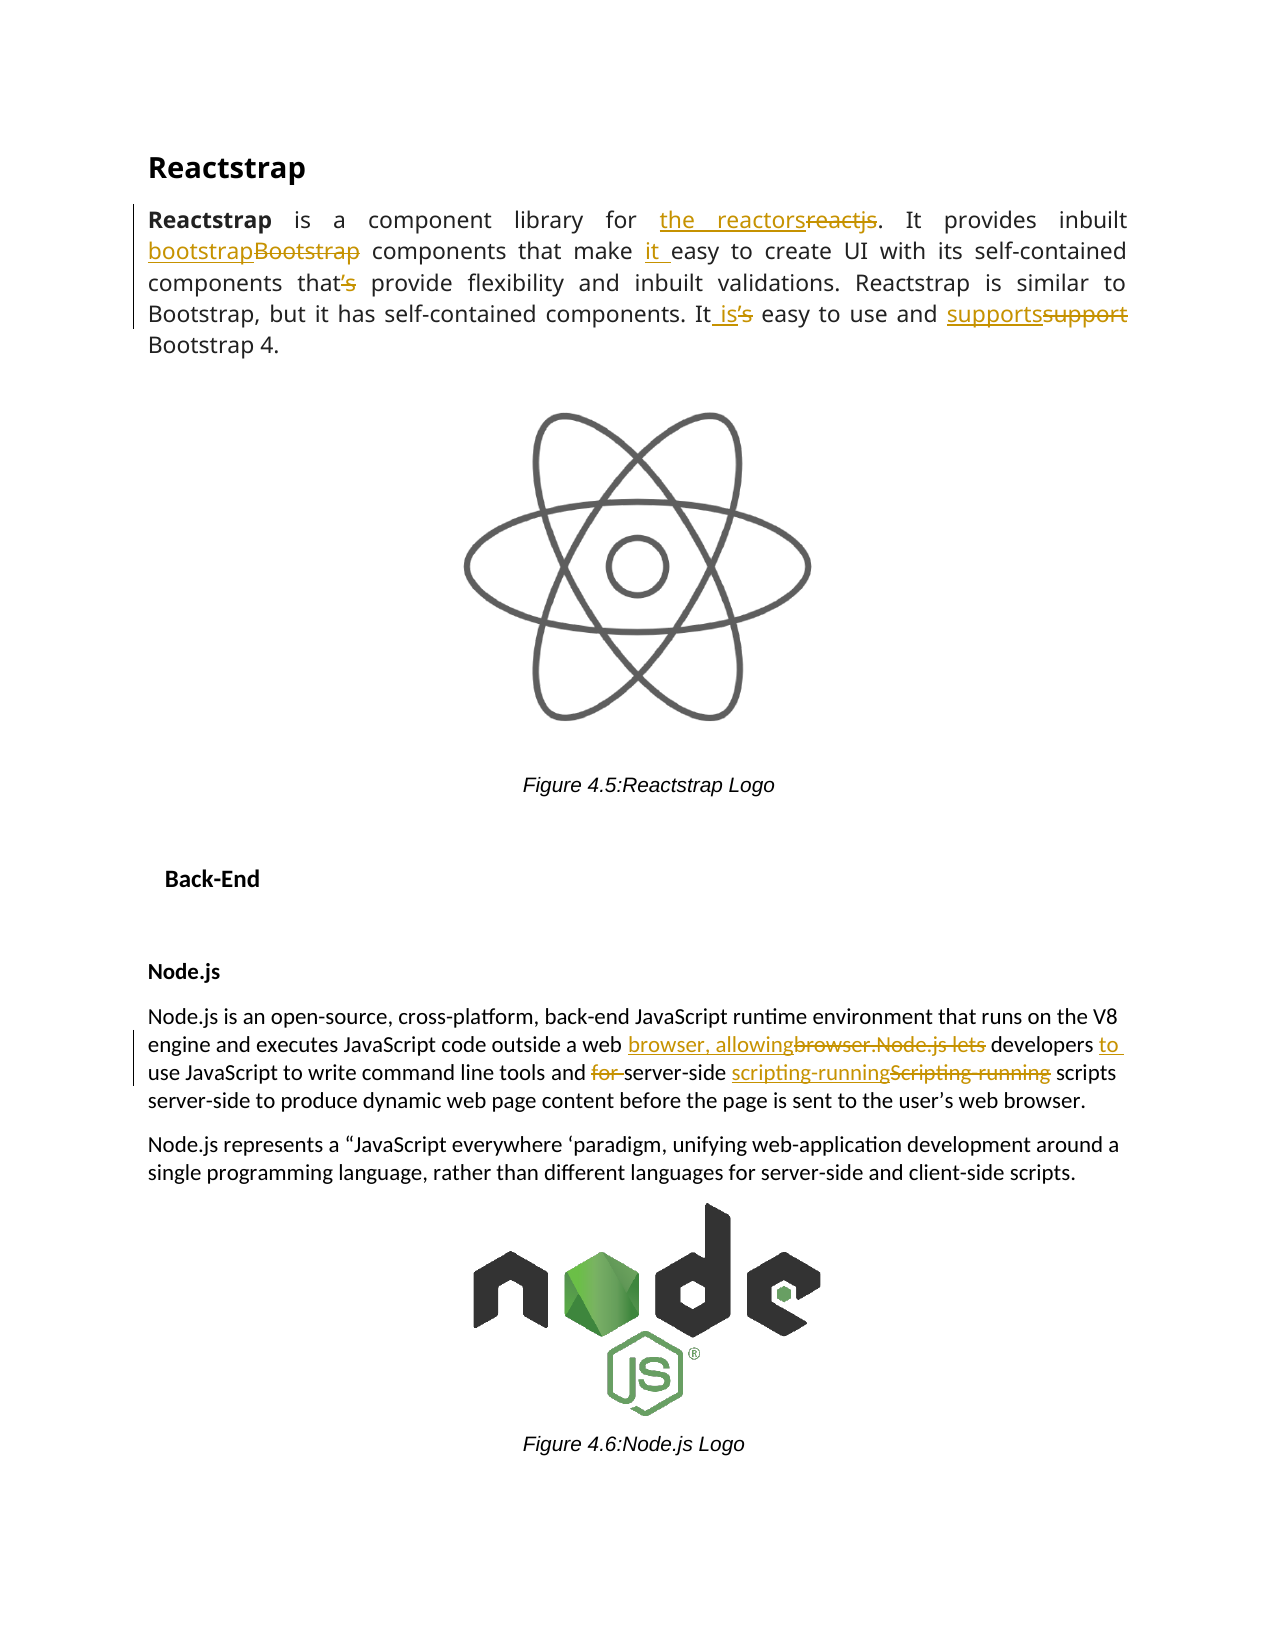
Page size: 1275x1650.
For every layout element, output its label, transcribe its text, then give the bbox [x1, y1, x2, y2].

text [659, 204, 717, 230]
text Node.js is an open-source, cross-platform, back-end JavaScript runtime environment that runs on the V8 engine and executes JavaScript code outside a web developers use JavaScript to write command line tools and server-side scripts server-side to produce dynamic web page content before the page is sent to the user’s web browser. [148, 1002, 1127, 1114]
text Back-End [148, 863, 1127, 893]
text Figure ‎4.5:Reactstrap Logo [448, 773, 1127, 797]
text Reactstrap is a component library for . It provides inbuilt components that make easy to create UI with its self-contained components that provide flexibility and inbuilt validations. Reactstrap is similar to Bootstrap, but it has self-contained components. It easy to use and Bootstrap 4. [279, 317, 1127, 360]
text Figure ‎4.6:Node.js Logo [523, 1432, 1127, 1456]
picture [447, 376, 828, 757]
picture [473, 1203, 821, 1416]
text Node.js represents a “JavaScript everywhere ‘paradigm, unifying web-application development around a single programming language, rather than different languages for server-side and client-side scripts. [148, 1131, 1127, 1187]
text Node.js [148, 957, 1127, 985]
text Reactstrap [148, 148, 1127, 187]
